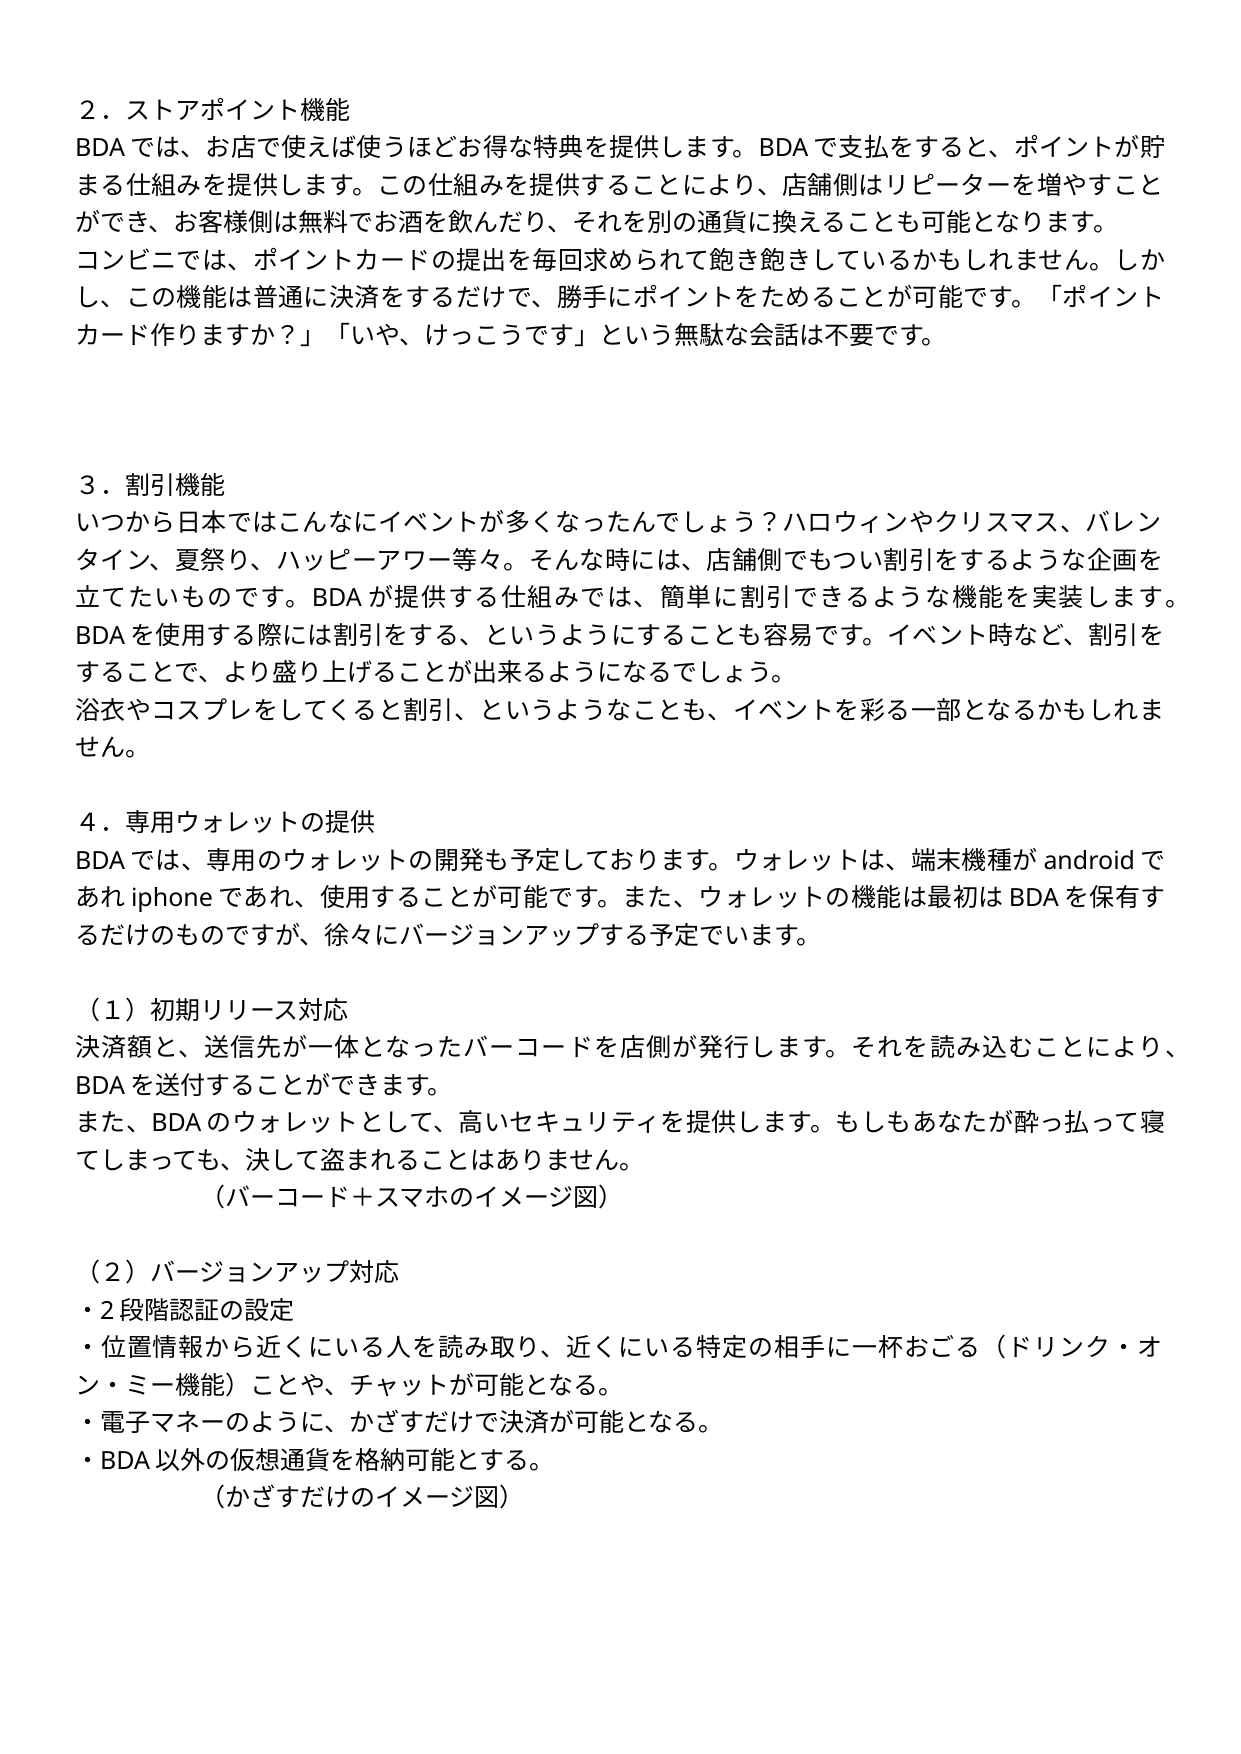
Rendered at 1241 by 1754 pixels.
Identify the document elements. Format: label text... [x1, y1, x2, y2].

text ・BDA以外の仮想通貨を格納可能とする。 [75, 1439, 1165, 1477]
text また、BDAのウォレットとして、高いセキュリティを提供します。もしもあなたが酔っ払って寝てしまっても、決して盗まれることはありません。 [75, 1102, 1165, 1177]
text （２）バージョンアップ対応 [75, 1252, 1165, 1289]
text ２．ストアポイント機能 [75, 89, 1165, 127]
text ３．割引機能 [75, 464, 1165, 502]
text BDAでは、お店で使えば使うほどお得な特典を提供します。BDAで支払をすると、ポイントが貯まる仕組みを提供します。この仕組みを提供することにより、店舗側はリピーターを増やすことができ、お客様側は無料でお酒を飲んだり、それを別の通貨に換えることも可能となります。 [75, 127, 1165, 239]
text （バーコード＋スマホのイメージ図） [75, 1177, 1165, 1214]
text ・位置情報から近くにいる人を読み取り、近くにいる特定の相手に一杯おごる（ドリンク・オン・ミー機能）ことや、チャットが可能となる。 [75, 1327, 1165, 1402]
text コンビニでは、ポイントカードの提出を毎回求められて飽き飽きしているかもしれません。しかし、この機能は普通に決済をするだけで、勝手にポイントをためることが可能です。「ポイントカード作りますか？」「いや、けっこうです」という無駄な会話は不要です。 [75, 239, 1165, 352]
text ・2段階認証の設定 [75, 1289, 1165, 1327]
text ・電子マネーのように、かざすだけで決済が可能となる。 [75, 1402, 1165, 1439]
text （かざすだけのイメージ図） [75, 1477, 1165, 1514]
text ４．専用ウォレットの提供 [75, 802, 1165, 839]
text いつから日本ではこんなにイベントが多くなったんでしょう？ハロウィンやクリスマス、バレンタイン、夏祭り、ハッピーアワー等々。そんな時には、店舗側でもつい割引をするような企画を立てたいものです。BDAが提供する仕組みでは、簡単に割引できるような機能を実装します。BDAを使用する際には割引をする、というようにすることも容易です。イベント時など、割引をすることで、より盛り上げることが出来るようになるでしょう。 [75, 502, 1165, 689]
text BDAでは、専用のウォレットの開発も予定しております。ウォレットは、端末機種がandroidであれiphoneであれ、使用することが可能です。また、ウォレットの機能は最初はBDAを保有するだけのものですが、徐々にバージョンアップする予定でいます。 [75, 839, 1165, 952]
text 浴衣やコスプレをしてくると割引、というようなことも、イベントを彩る一部となるかもしれません。 [75, 689, 1165, 764]
text （１）初期リリース対応 [75, 989, 1165, 1027]
text 決済額と、送信先が一体となったバーコードを店側が発行します。それを読み込むことにより、BDAを送付することができます。 [75, 1027, 1165, 1102]
